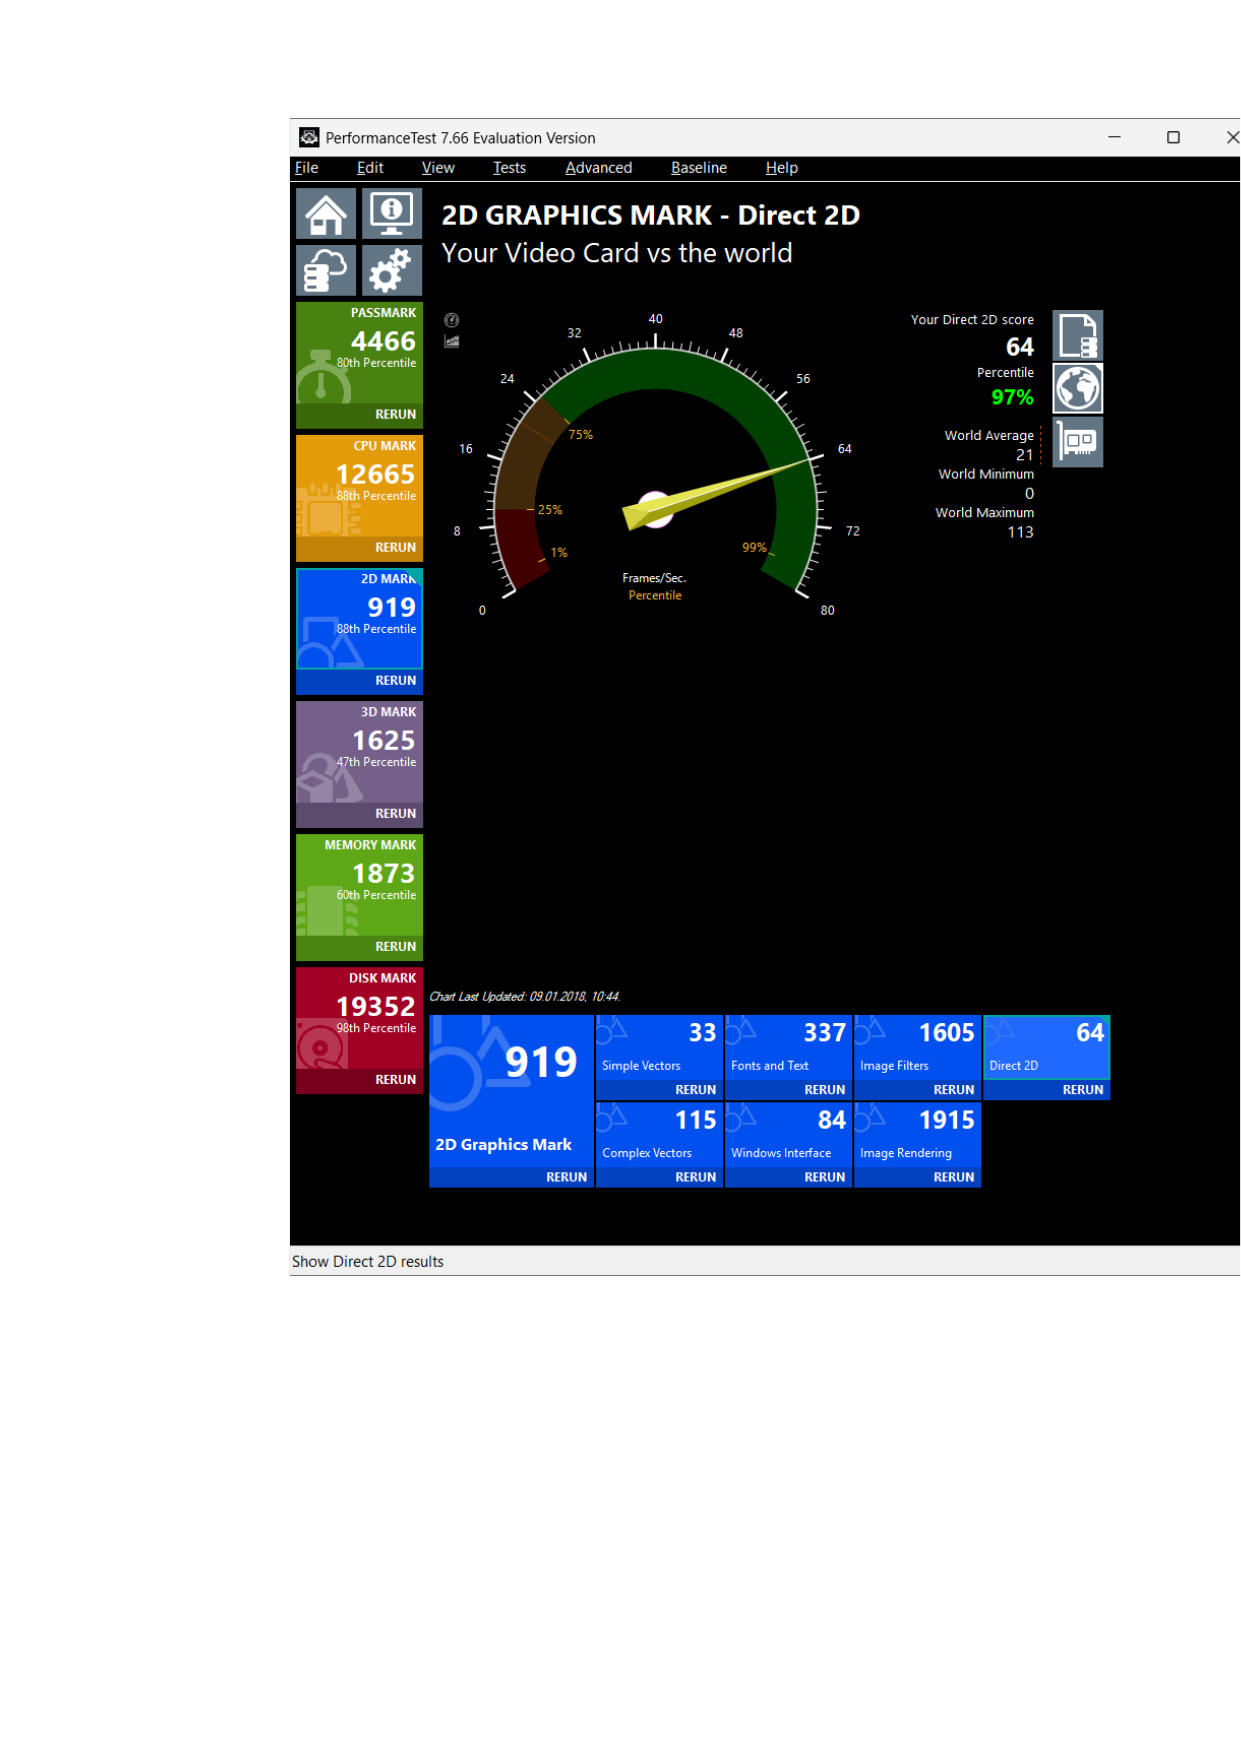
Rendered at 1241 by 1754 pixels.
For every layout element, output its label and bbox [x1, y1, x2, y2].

picture [289, 118, 1241, 1276]
